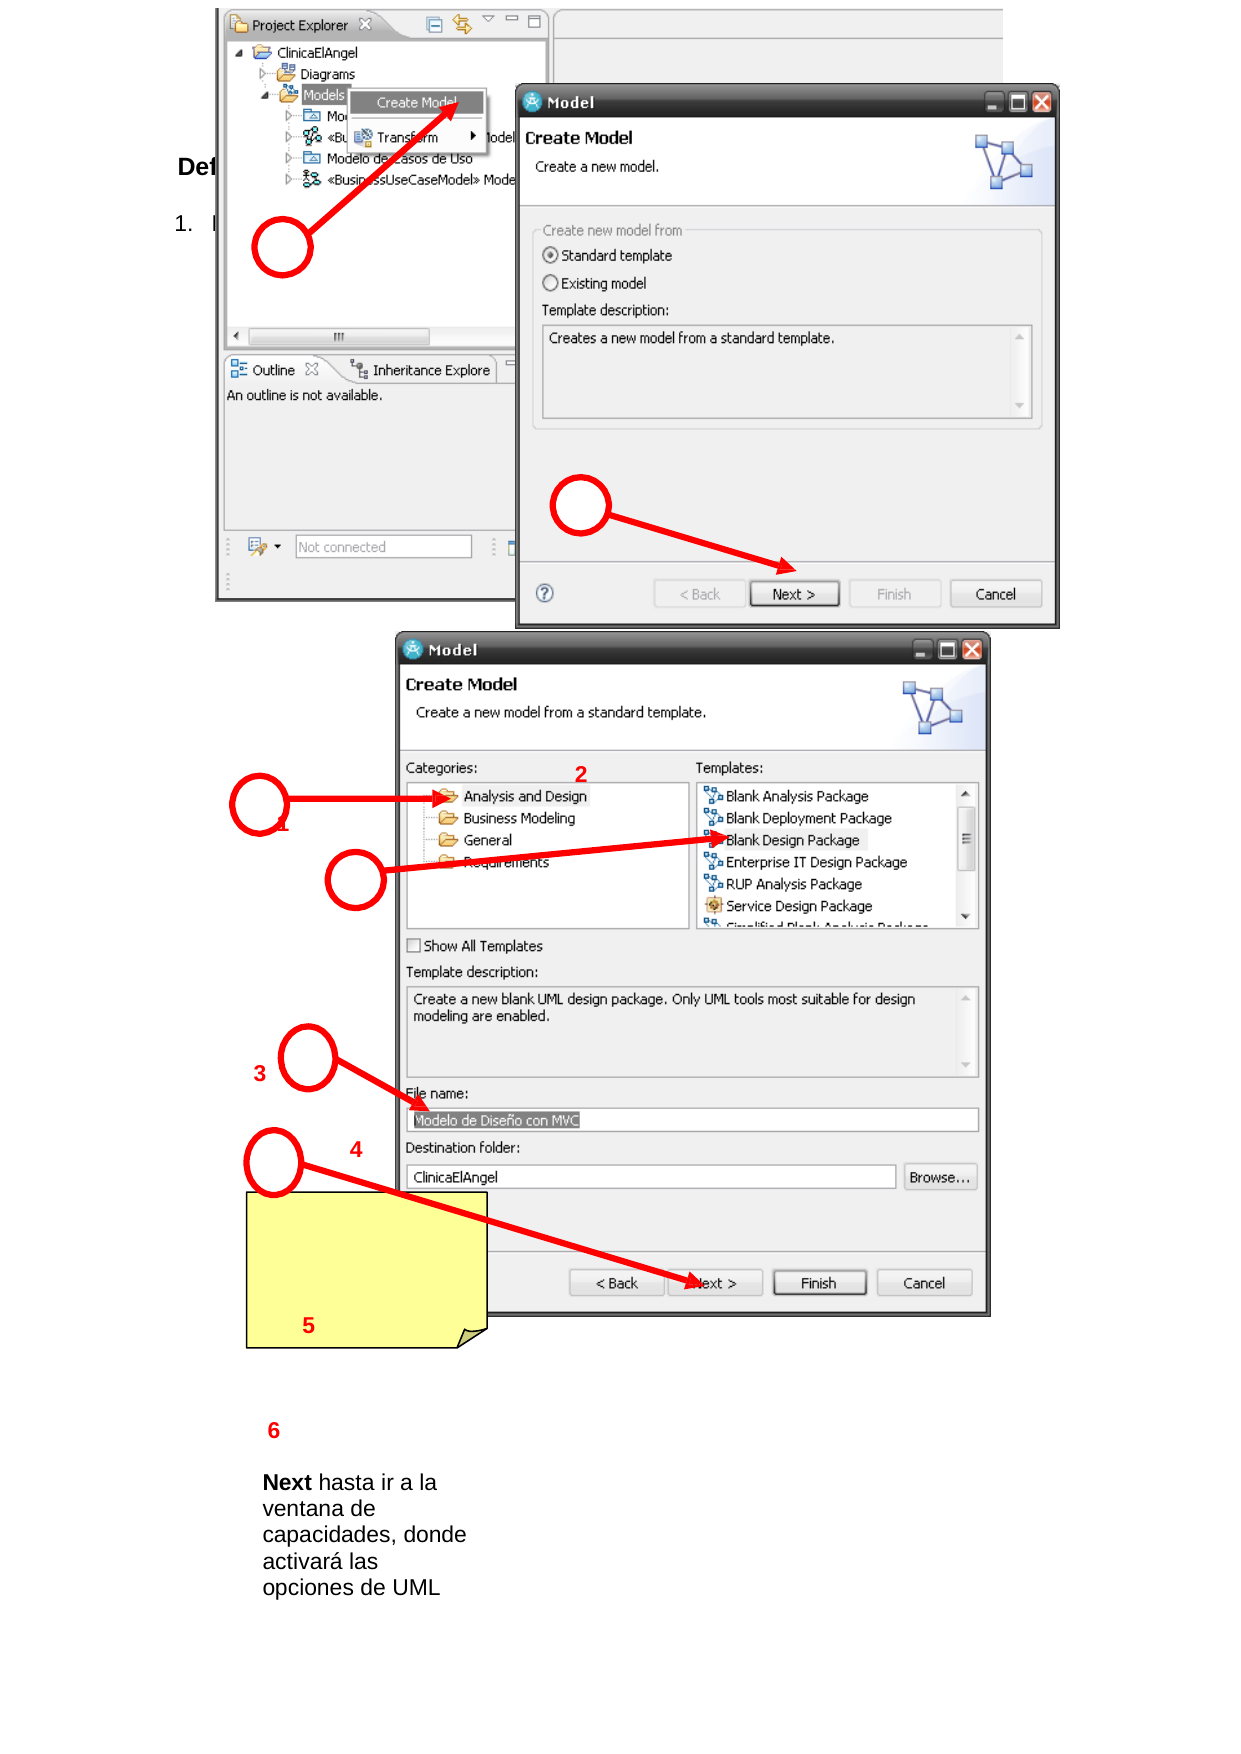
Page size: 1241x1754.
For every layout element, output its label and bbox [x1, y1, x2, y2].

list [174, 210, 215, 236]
picture [395, 631, 991, 1317]
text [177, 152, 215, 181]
picture [215, 8, 1060, 629]
